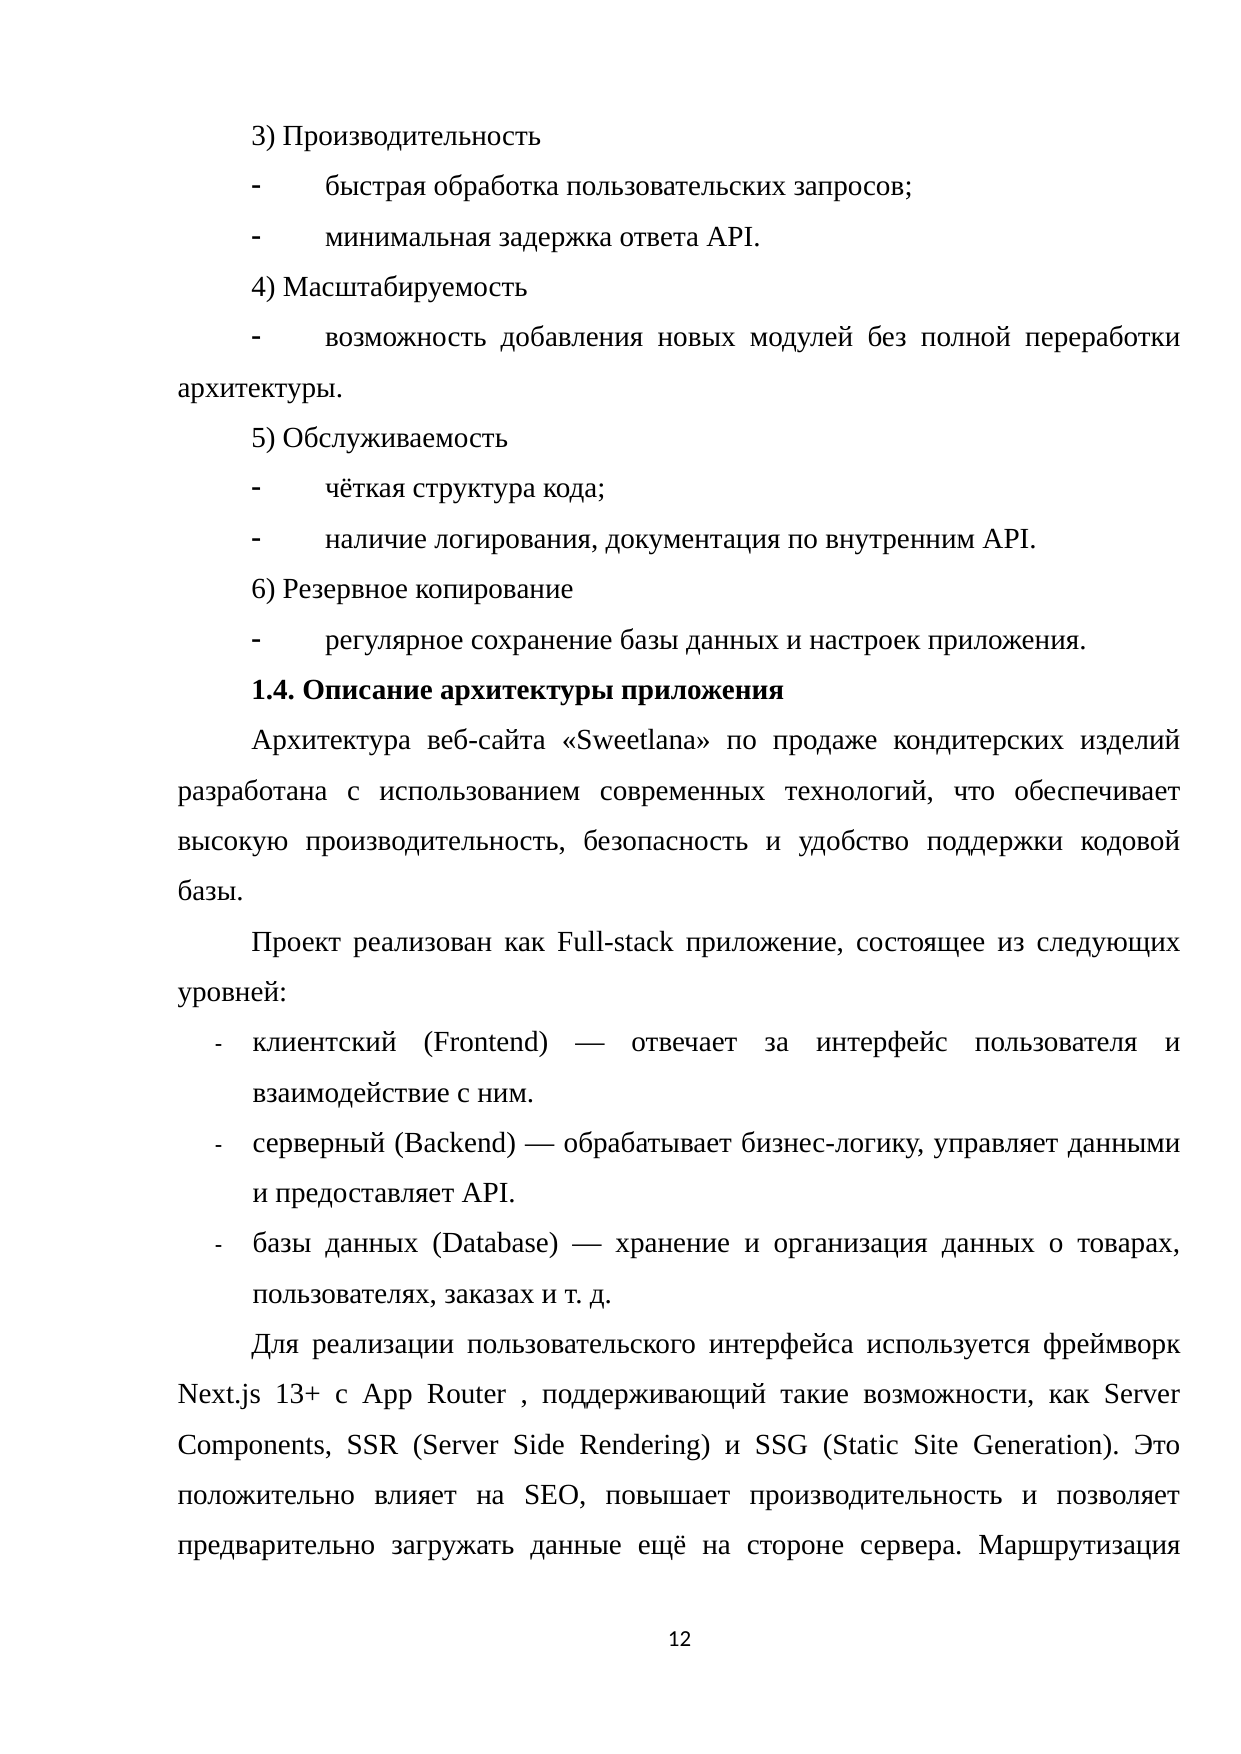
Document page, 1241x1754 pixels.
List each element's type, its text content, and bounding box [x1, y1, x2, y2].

list наличие логирования, документация по внутренним API. [177, 521, 1181, 555]
list базы данных (Database) — хранение и организация данных о товарах, пользователях, заказах и т. д. [215, 1226, 1181, 1309]
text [177, 1326, 1181, 1561]
text 3) Производительность [177, 118, 1181, 152]
list возможность добавления новых модулей без полной переработки архитектуры. [177, 319, 1181, 403]
list минимальная задержка ответа API. [177, 219, 1181, 252]
list быстрая обработка пользовательских запросов; [177, 168, 1181, 202]
list клиентский (Frontend) — отвечает за интерфейс пользователя и взаимодействие с ним. [215, 1024, 1181, 1108]
text 4) Масштабируемость [177, 269, 1181, 303]
list чёткая структура кода; [177, 471, 1181, 504]
list регулярное сохранение базы данных и настроек приложения. [177, 622, 1181, 655]
list серверный (Backend) — обрабатывает бизнес-логику, управляет данными и предоставляет API. [215, 1125, 1181, 1209]
text Архитектура веб-сайта «Sweetlana» по продаже кондитерских изделий разработана с использованием современных технологий, что обеспечивает высокую производительность, безопасность и удобство поддержки кодовой базы. [177, 722, 1181, 907]
text 1.4. Описание архитектуры приложения [177, 672, 1181, 706]
text 6) Резервное копирование [177, 571, 1181, 605]
text 5) Обслуживаемость [177, 420, 1181, 454]
text Проект реализован как Full-stack приложение, состоящее из следующих уровней: [177, 924, 1181, 1008]
